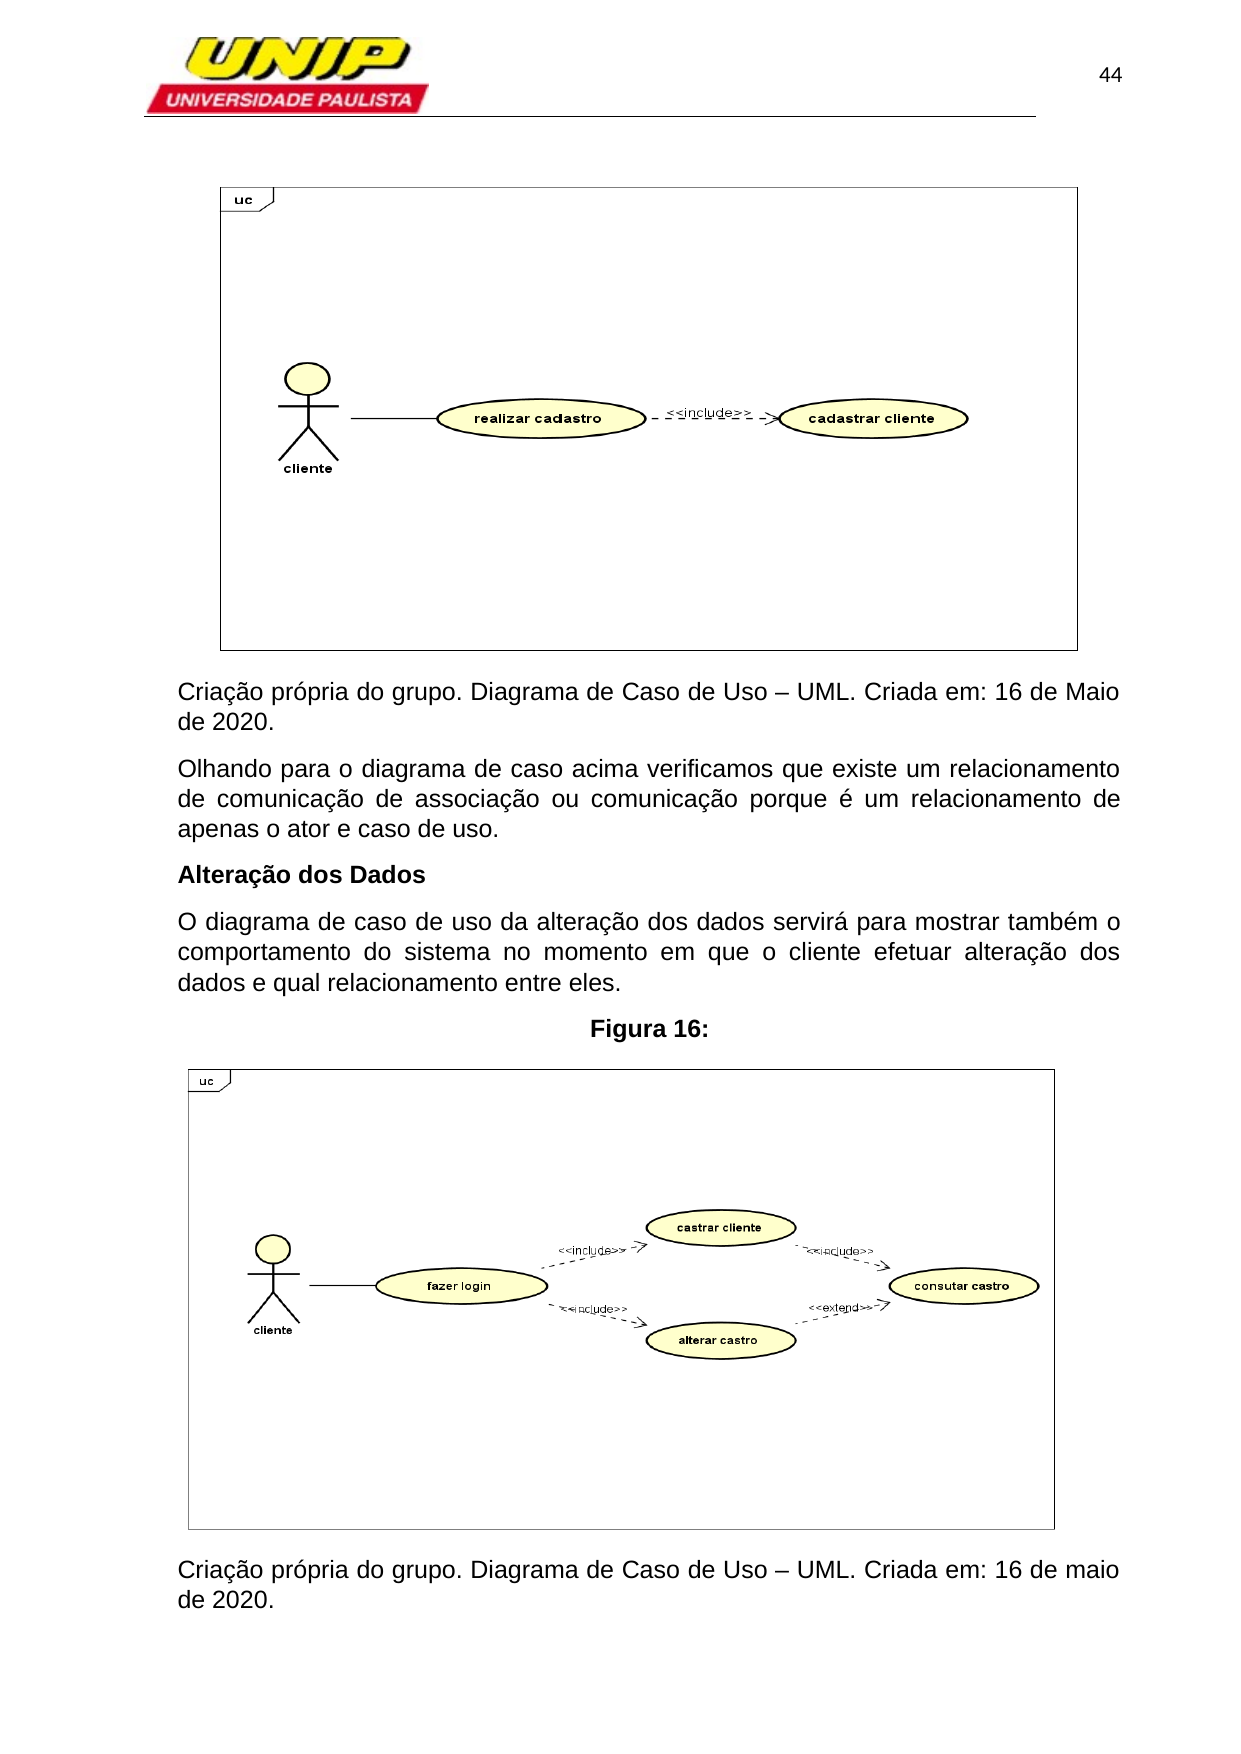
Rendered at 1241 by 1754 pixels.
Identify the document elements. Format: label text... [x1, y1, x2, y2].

text Criação própria do grupo. Diagrama de Caso de Uso – UML. Criada em: 16 de Maio de 2020. [177, 677, 1122, 736]
text Criação própria do grupo. Diagrama de Caso de Uso – UML. Criada em: 16 de maio de 2020. [177, 1555, 1122, 1614]
text O diagrama de caso de uso da alteração dos dados servirá para mostrar também o comportamento do sistema no momento em que o cliente efetuar alteração dos dados e qual relacionamento entre eles. [177, 907, 1122, 996]
picture [177, 1061, 1064, 1538]
text Alteração dos Dados [177, 861, 1122, 889]
picture [146, 37, 429, 114]
text Figura 16: [177, 1014, 1122, 1043]
picture [207, 177, 1092, 659]
text Olhando para o diagrama de caso acima verificamos que existe um relacionamento de comunicação de associação ou comunicação porque é um relacionamento de apenas o ator e caso de uso. [177, 753, 1122, 842]
